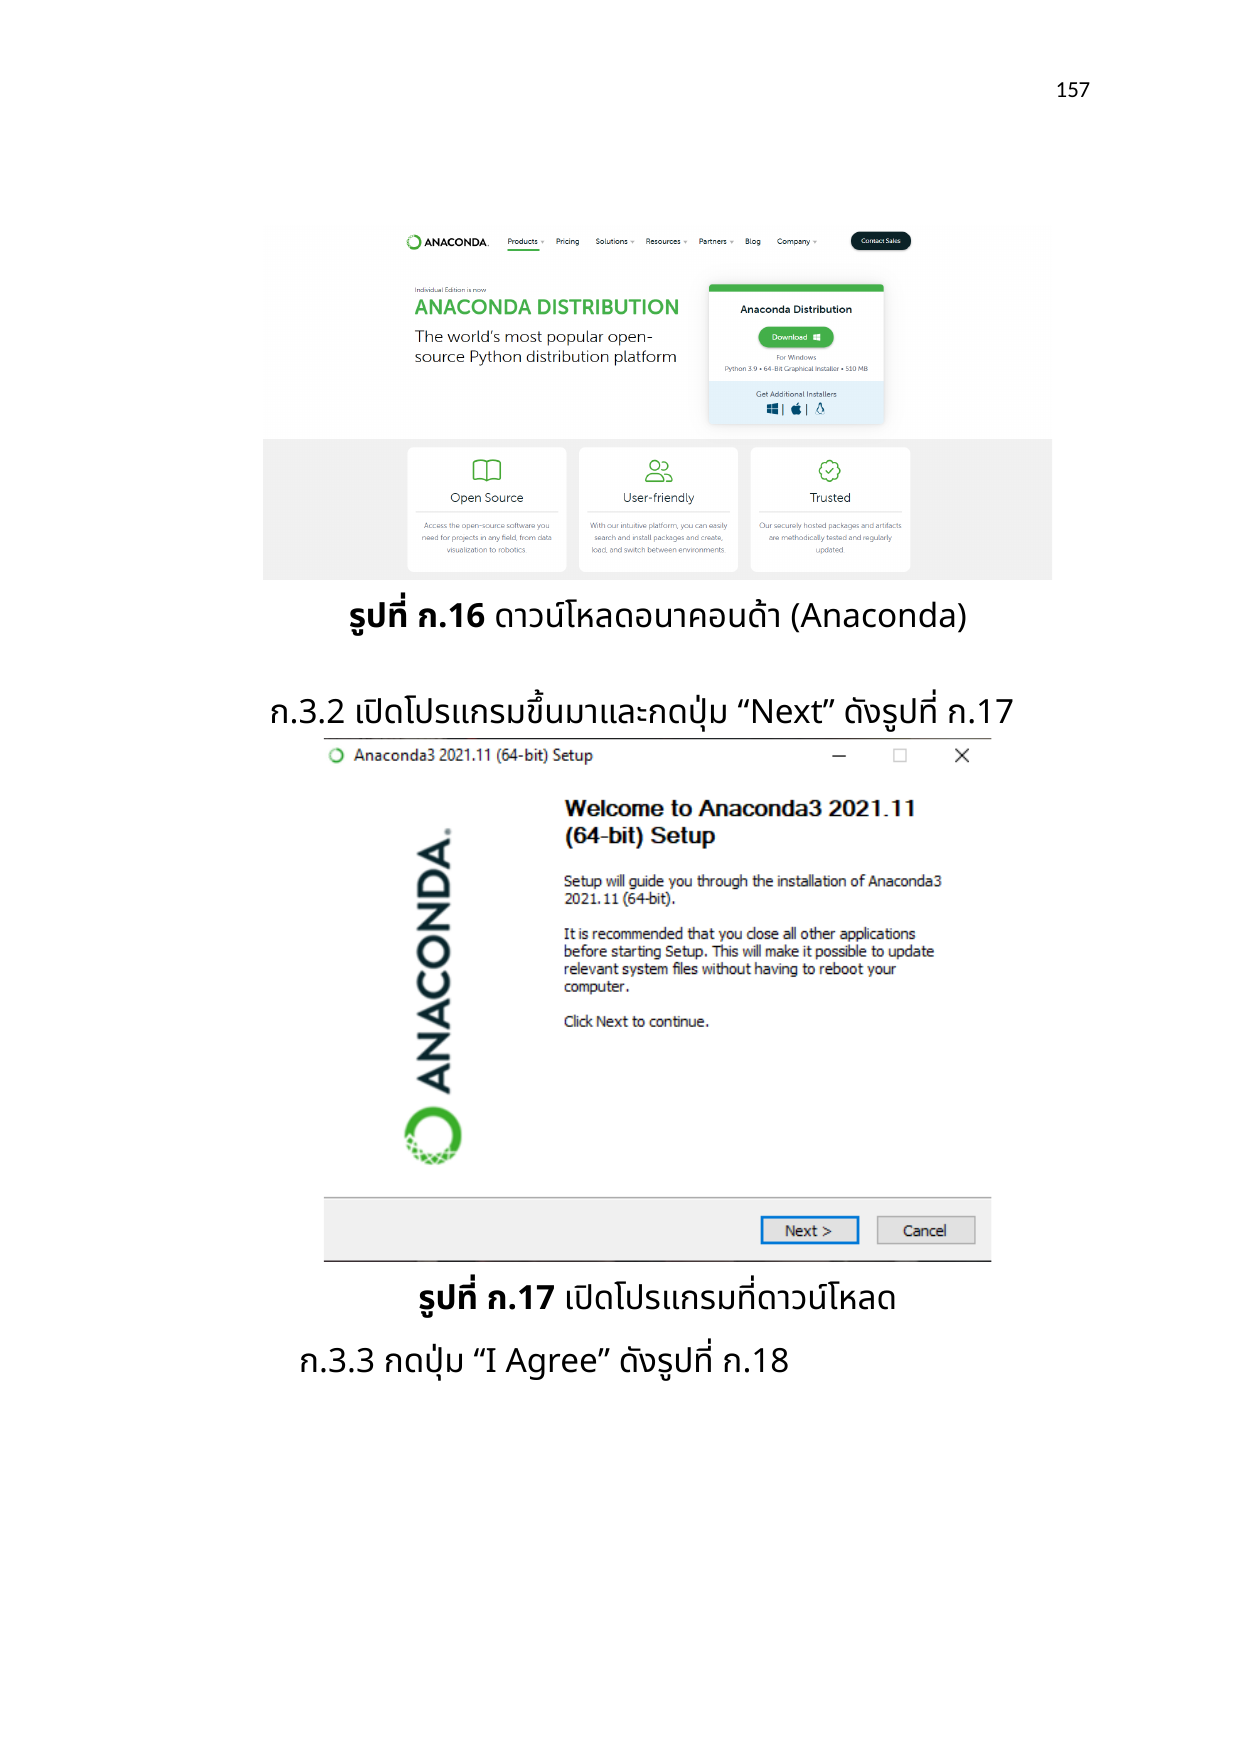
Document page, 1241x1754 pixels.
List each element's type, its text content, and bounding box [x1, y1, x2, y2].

text รูปที่ ก.17 เปิดโปรแกรมที่ดาวน์โหลด [225, 1274, 1090, 1325]
picture [323, 738, 992, 1262]
text รูปที่ ก.16 ดาวน์โหลดอนาคอนด้า (Anaconda) [225, 592, 1090, 643]
text ก.3.3 กดปุ่ม “I Agree” ดังรูปที่ ก.18 [225, 1337, 1090, 1388]
picture [263, 225, 1053, 580]
text ก.3.2 เปิดโปรแกรมขึ้นมาและกดปุ่ม “Next” ดังรูปที่ ก.17 [225, 688, 1090, 739]
